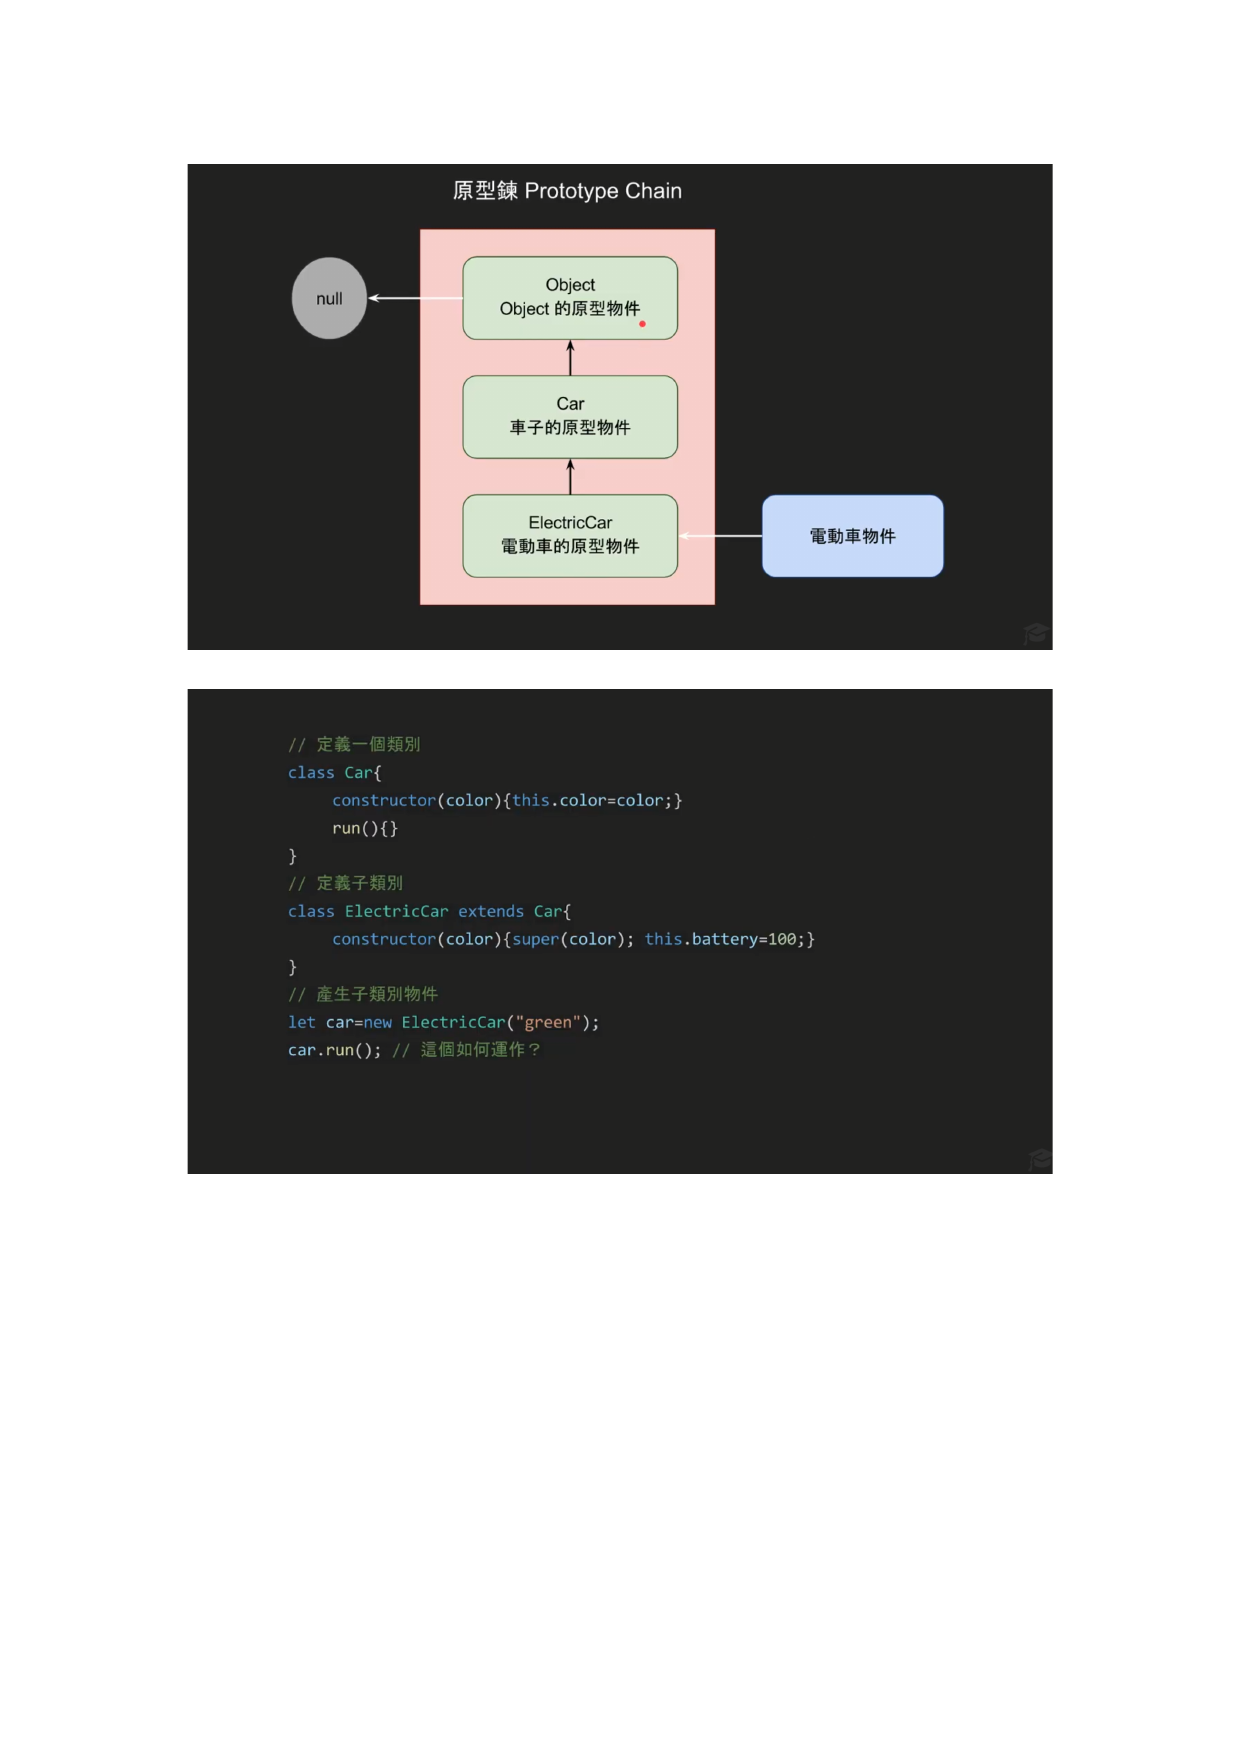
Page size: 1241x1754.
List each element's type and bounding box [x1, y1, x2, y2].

picture [187, 164, 1053, 650]
picture [187, 689, 1053, 1174]
